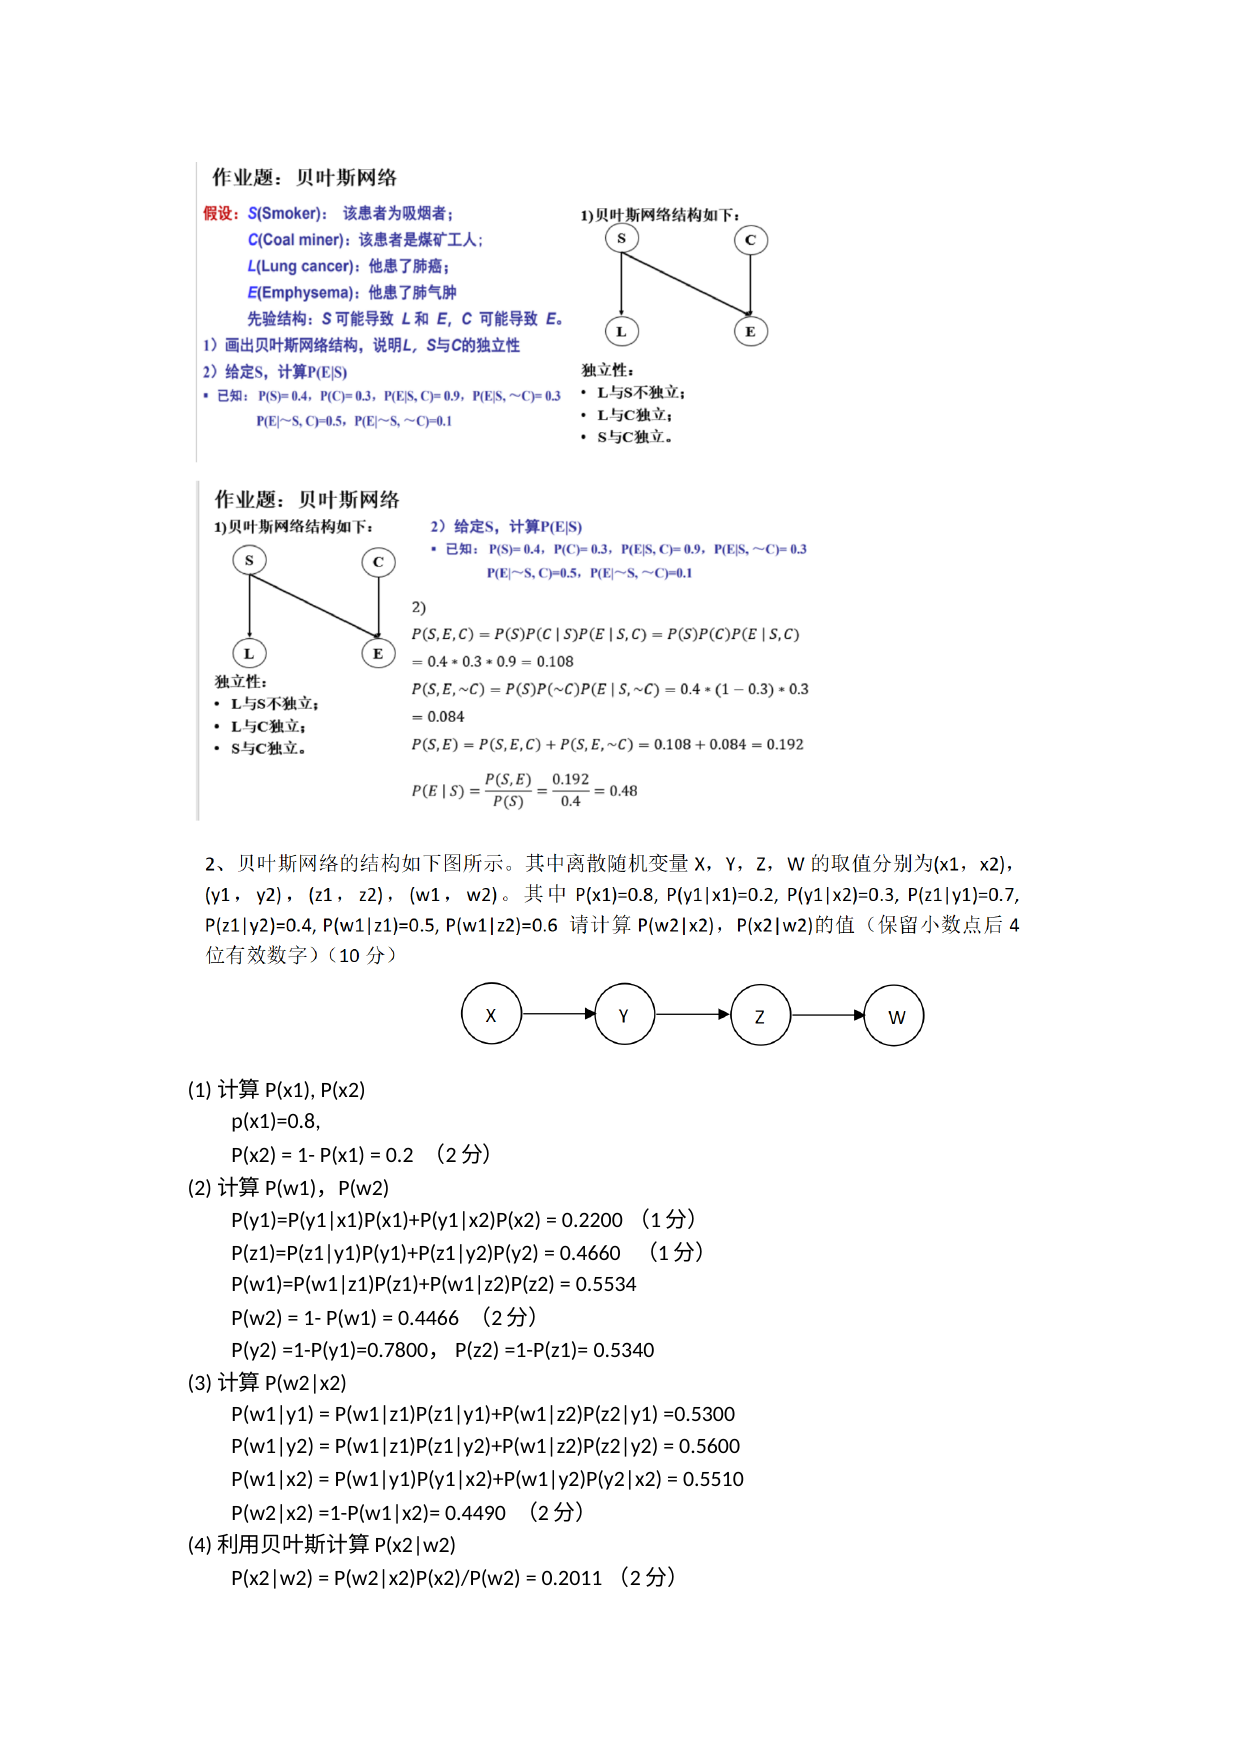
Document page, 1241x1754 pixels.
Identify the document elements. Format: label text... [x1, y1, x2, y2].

text (1) 计算P(x1), P(x2) [187, 1072, 1053, 1104]
text P(y2) =1-P(y1)=0.7800， P(z2) =1-P(z1)= 0.5340 [187, 1332, 1053, 1364]
text P(z1)=P(z1|y1)P(y1)+P(z1|y2)P(y2) = 0.4660 （1分） [187, 1234, 1053, 1267]
picture [187, 844, 1052, 1059]
text P(w2|x2) =1-P(w1|x2)= 0.4490 （2分） [187, 1494, 1053, 1527]
text P(w1|x2) = P(w1|y1)P(y1|x2)+P(w1|y2)P(y2|x2) = 0.5510 [187, 1462, 1053, 1494]
text P(x2|w2) = P(w2|x2)P(x2)/P(w2) = 0.2011 （2分） [187, 1559, 1053, 1592]
text P(x2) = 1- P(x1) = 0.2 （2分） [187, 1137, 1053, 1169]
picture [187, 162, 832, 821]
text p(x1)=0.8, [187, 1104, 1053, 1137]
text P(w1)=P(w1|z1)P(z1)+P(w1|z2)P(z2) = 0.5534 [187, 1267, 1053, 1299]
text P(w1|y2) = P(w1|z1)P(z1|y2)+P(w1|z2)P(z2|y2) = 0.5600 [187, 1429, 1053, 1462]
text P(w2) = 1- P(w1) = 0.4466 （2分） [187, 1299, 1053, 1332]
text (2) 计算P(w1)，P(w2) [187, 1169, 1053, 1202]
text P(w1|y1) = P(w1|z1)P(z1|y1)+P(w1|z2)P(z2|y1) =0.5300 [187, 1397, 1053, 1429]
text (4) 利用贝叶斯计算P(x2|w2) [187, 1527, 1053, 1559]
text (3) 计算P(w2|x2) [187, 1364, 1053, 1397]
text P(y1)=P(y1|x1)P(x1)+P(y1|x2)P(x2) = 0.2200 （1分） [187, 1202, 1053, 1234]
